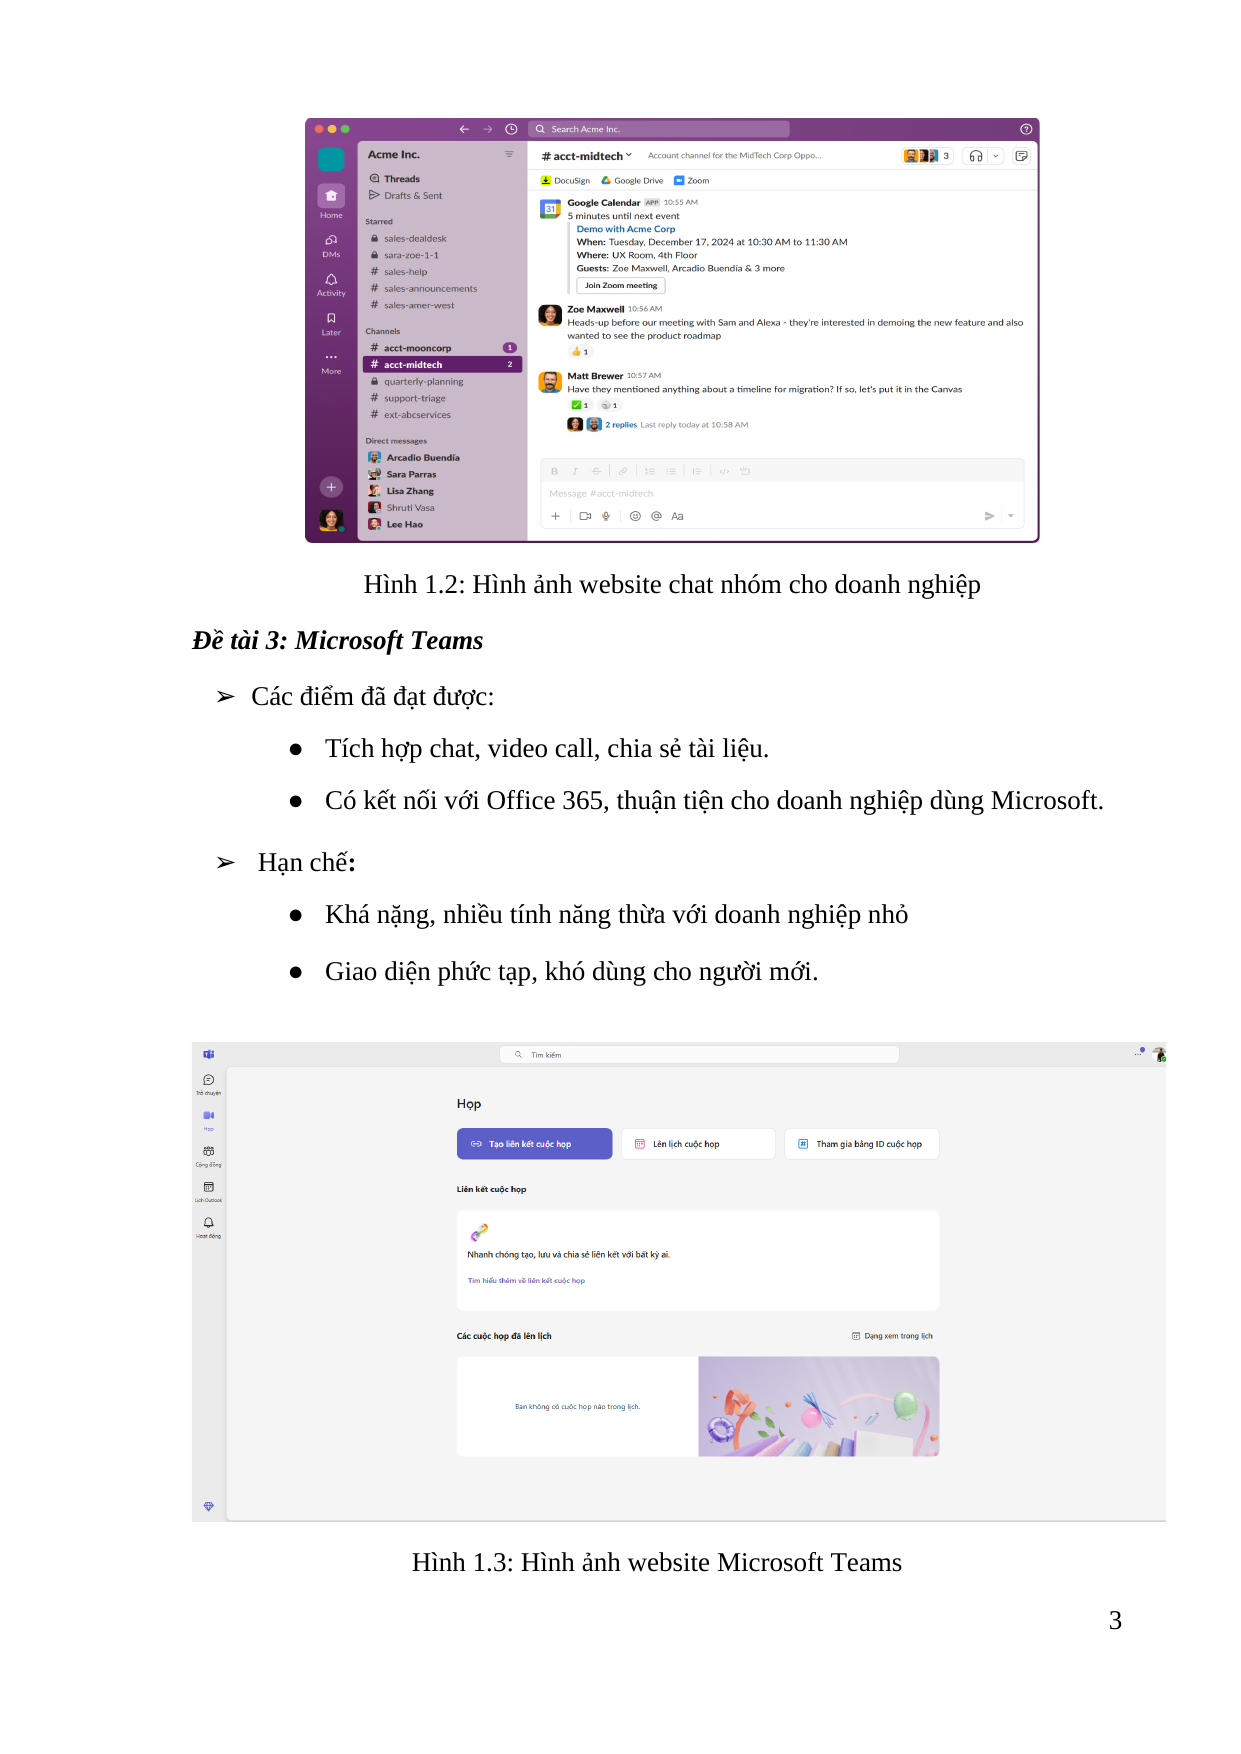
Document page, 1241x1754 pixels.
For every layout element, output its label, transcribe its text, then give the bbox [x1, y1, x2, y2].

text Đề tài 3: Microsoft Teams [192, 624, 1122, 655]
list Tích hợp chat, video call, chia sẻ tài liệu. [287, 732, 1122, 763]
picture [191, 1042, 1167, 1522]
list Hạn chế: [213, 847, 1122, 878]
list Giao diện phức tạp, khó dùng cho người mới. [287, 955, 1122, 986]
text Hình 1.2: Hình ảnh website chat nhóm cho doanh nghiệp [223, 568, 1122, 599]
list Khá nặng, nhiều tính năng thừa với doanh nghiệp nhỏ [287, 898, 1122, 930]
picture [305, 118, 1040, 543]
list Các điểm đã đạt được: [213, 680, 1122, 711]
text Hình 1.3: Hình ảnh website Microsoft Teams [192, 1546, 1122, 1577]
list Có kết nối với Office 365, thuận tiện cho doanh nghiệp dùng Microsoft. [287, 784, 1122, 847]
